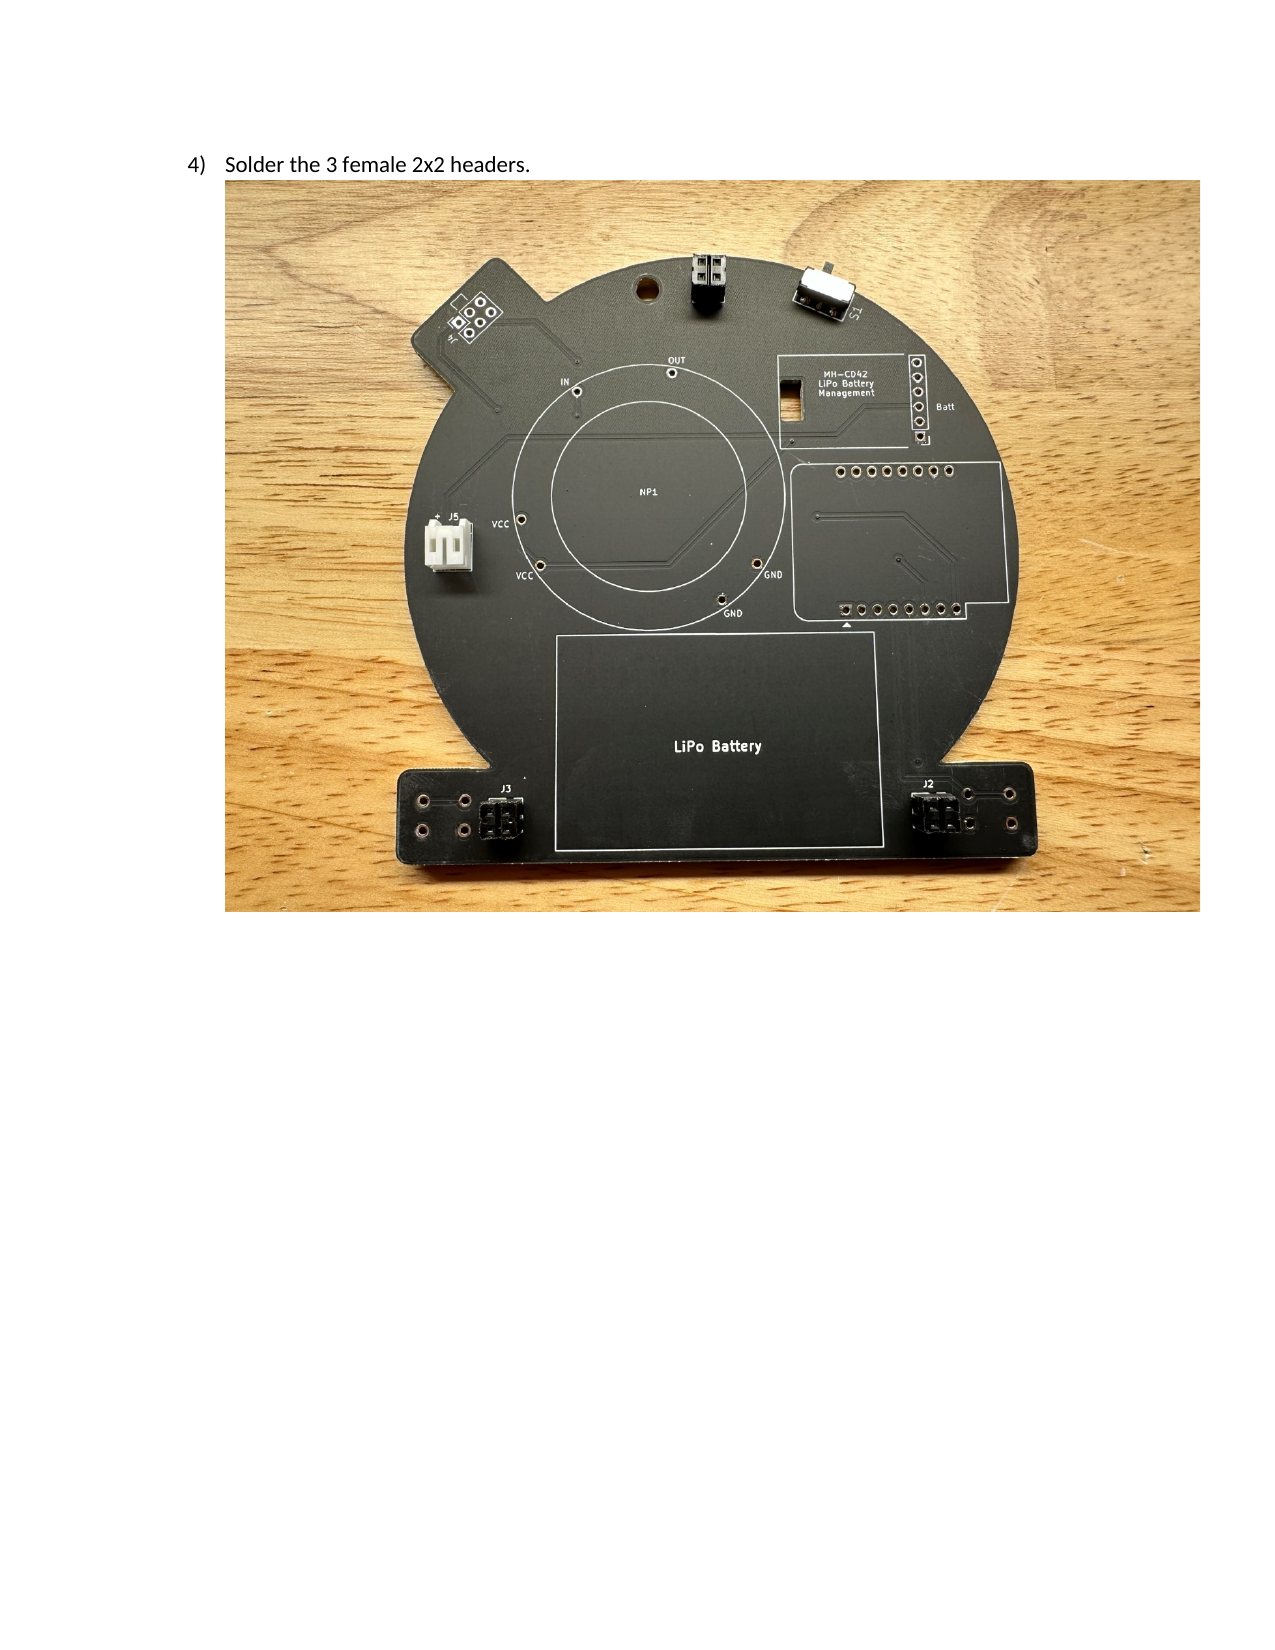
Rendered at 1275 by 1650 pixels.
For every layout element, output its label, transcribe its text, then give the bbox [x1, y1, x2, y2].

picture [225, 180, 1200, 912]
